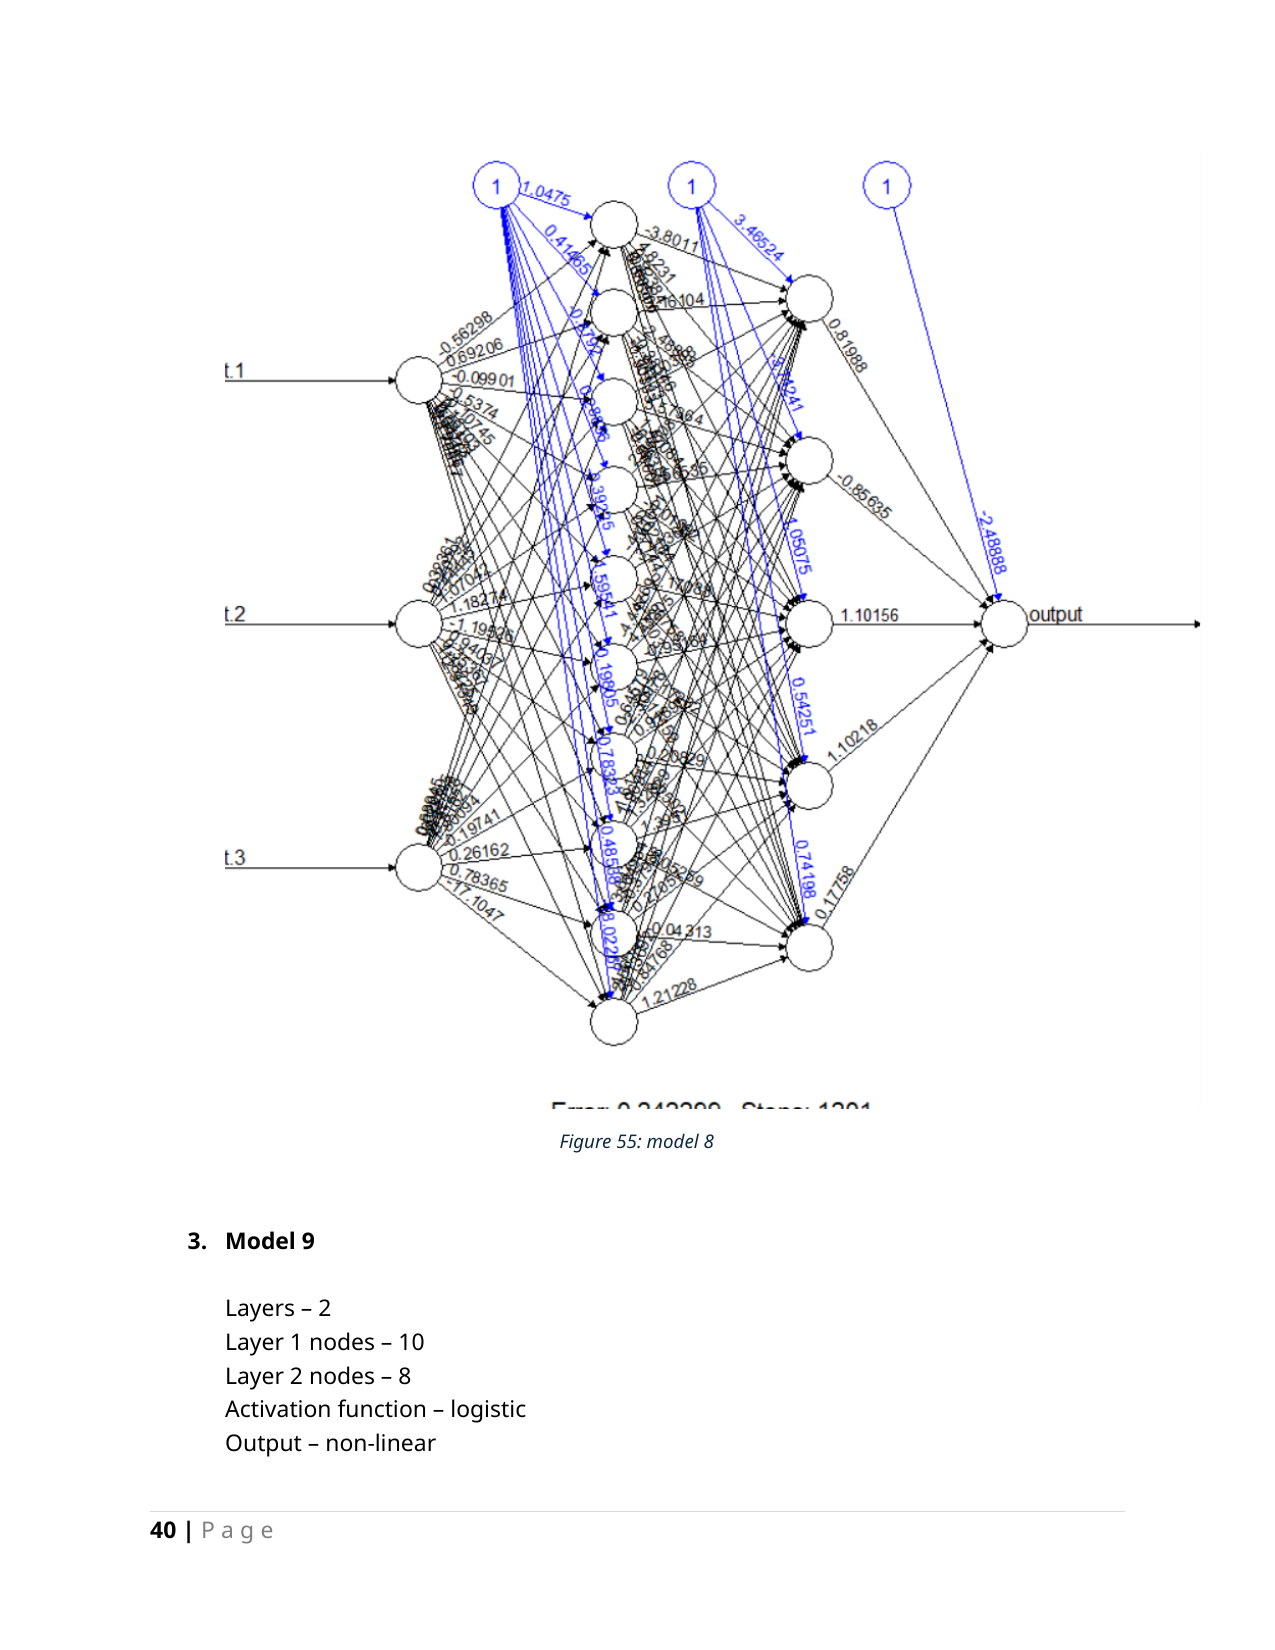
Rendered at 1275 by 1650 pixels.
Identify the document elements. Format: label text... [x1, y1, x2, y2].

list Layer 1 nodes – 10 [225, 1326, 1125, 1357]
list Output – non-linear [225, 1427, 1125, 1458]
picture [225, 150, 1200, 1109]
list Activation function – logistic [225, 1393, 1125, 1425]
list Model 9 [187, 1225, 1125, 1256]
list Layer 2 nodes – 8 [225, 1360, 1125, 1391]
list Layers – 2 [225, 1292, 1125, 1323]
text Figure 55: model 8 [150, 1128, 1125, 1153]
